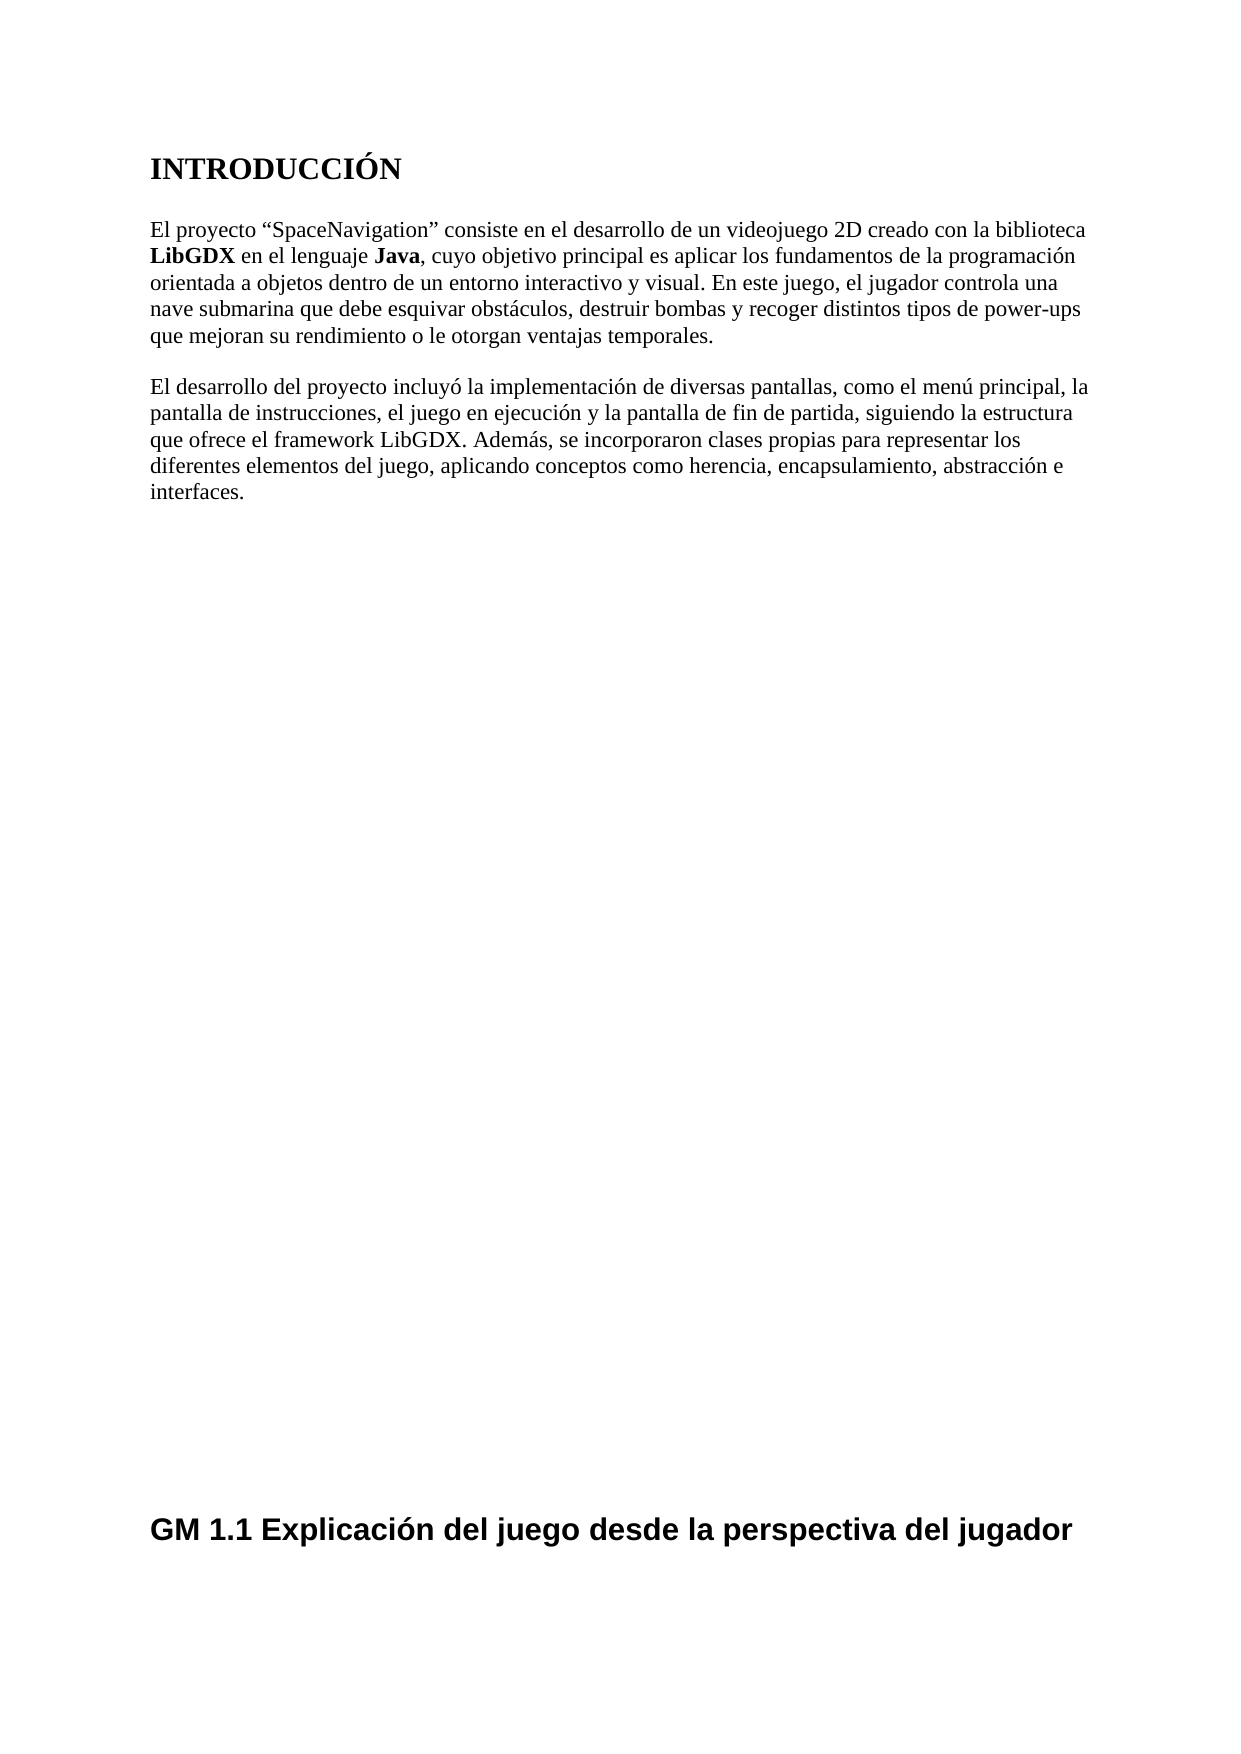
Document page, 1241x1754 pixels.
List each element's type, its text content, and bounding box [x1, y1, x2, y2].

text El desarrollo del proyecto incluyó la implementación de diversas pantallas, como el menú principal, la pantalla de instrucciones, el juego en ejecución y la pantalla de fin de partida, siguiendo la estructura que ofrece el framework LibGDX. Además, se incorporaron clases propias para representar los diferentes elementos del juego, aplicando conceptos como herencia, encapsulamiento, abstracción e interfaces. [150, 373, 1090, 505]
title GM 1.1 Explicación del juego desde la perspectiva del jugador [150, 1511, 1090, 1546]
text INTRODUCCIÓN [150, 150, 1090, 186]
text El proyecto “SpaceNavigation” consiste en el desarrollo de un videojuego 2D creado con la biblioteca LibGDX en el lenguaje Java, cuyo objetivo principal es aplicar los fundamentos de la programación orientada a objetos dentro de un entorno interactivo y visual. En este juego, el jugador controla una nave submarina que debe esquivar obstáculos, destruir bombas y recoger distintos tipos de power-ups que mejoran su rendimiento o le otorgan ventajas temporales. [150, 216, 1090, 348]
